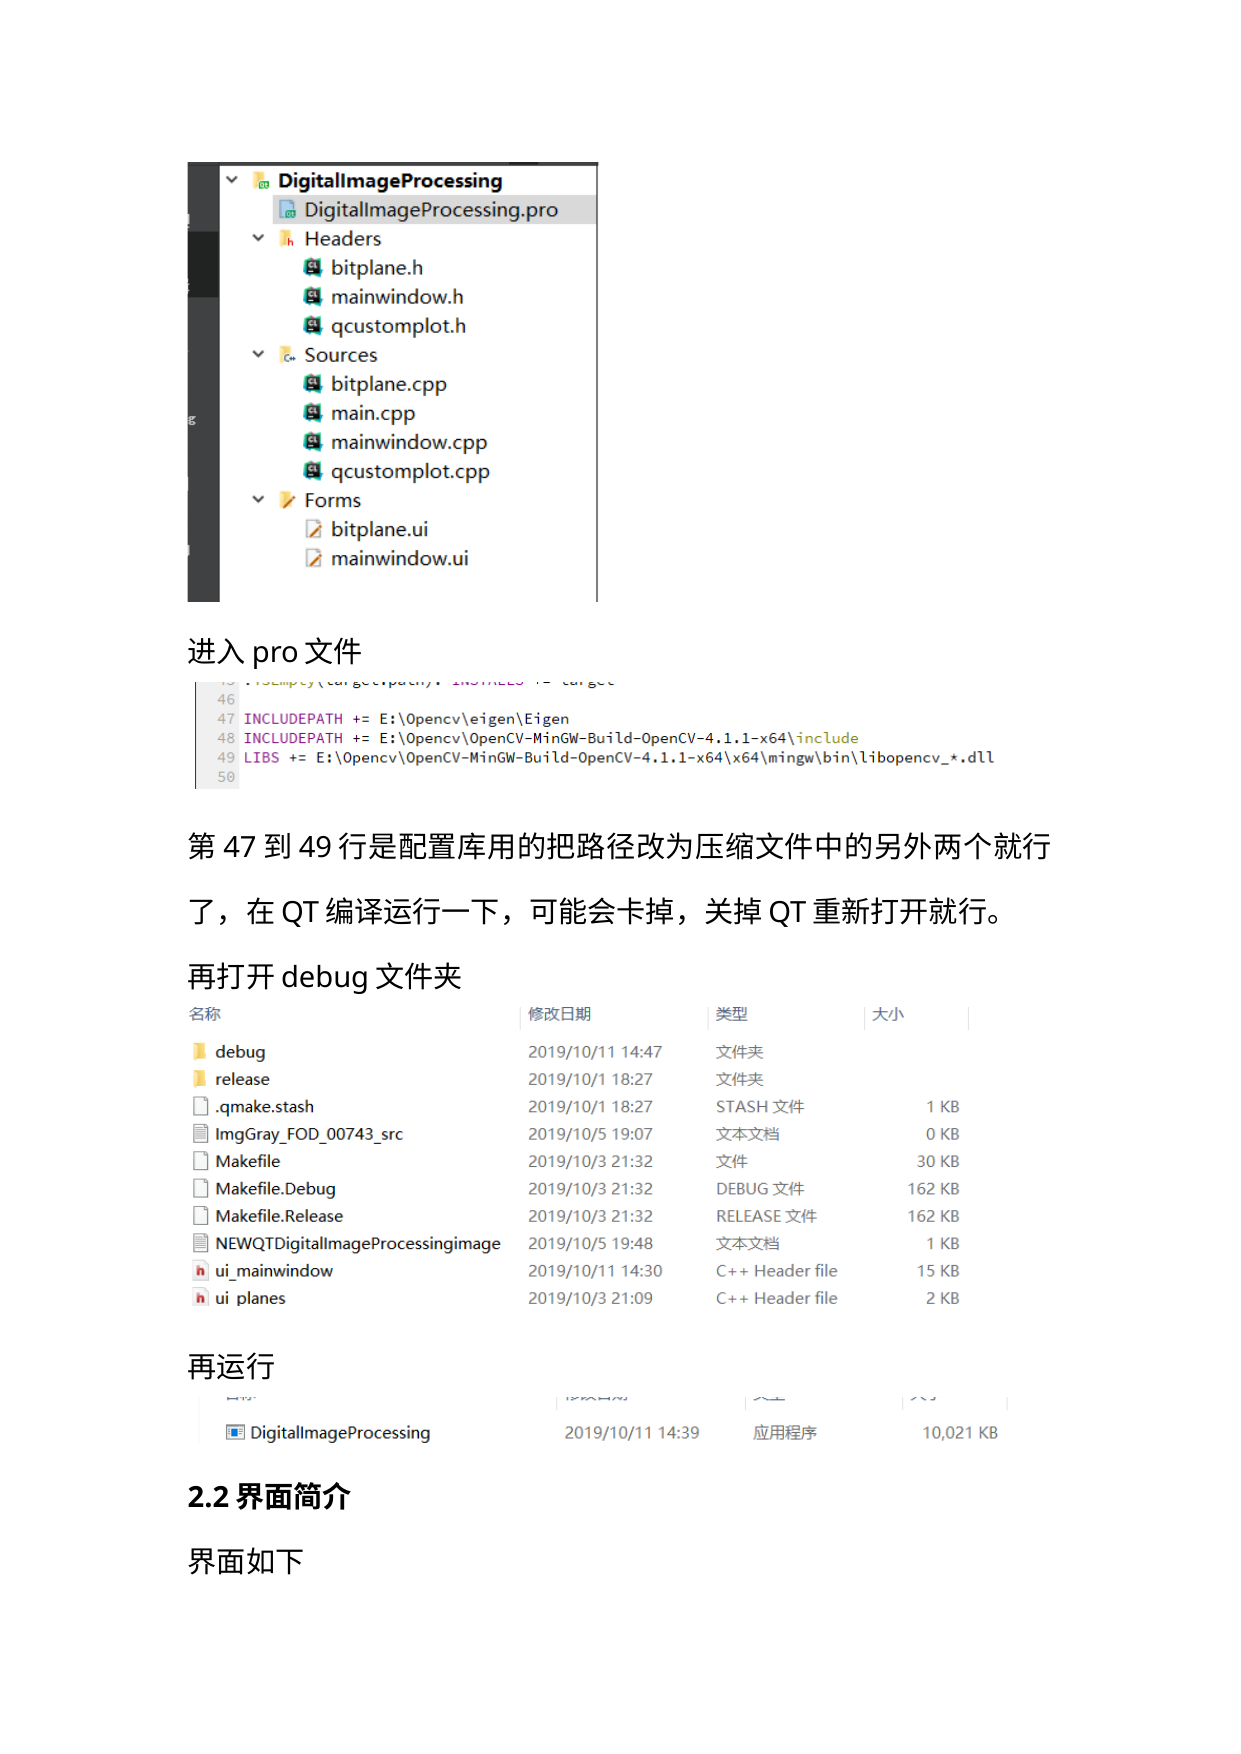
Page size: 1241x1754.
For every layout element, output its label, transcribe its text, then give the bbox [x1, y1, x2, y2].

picture [187, 1007, 1053, 1306]
picture [187, 162, 599, 602]
text 第47到49行是配置库用的把路径改为压缩文件中的另外两个就行了，在QT编译运行一下，可能会卡掉，关掉QT重新打开就行。 [187, 812, 1053, 942]
text 再运行 [187, 1332, 1053, 1397]
picture [187, 1397, 1053, 1444]
text 再打开debug文件夹 [187, 942, 1053, 1007]
picture [187, 682, 1053, 789]
text 2.2界面简介 [187, 1462, 1053, 1527]
text 界面如下 [187, 1527, 1053, 1592]
text 进入pro文件 [187, 617, 1053, 682]
